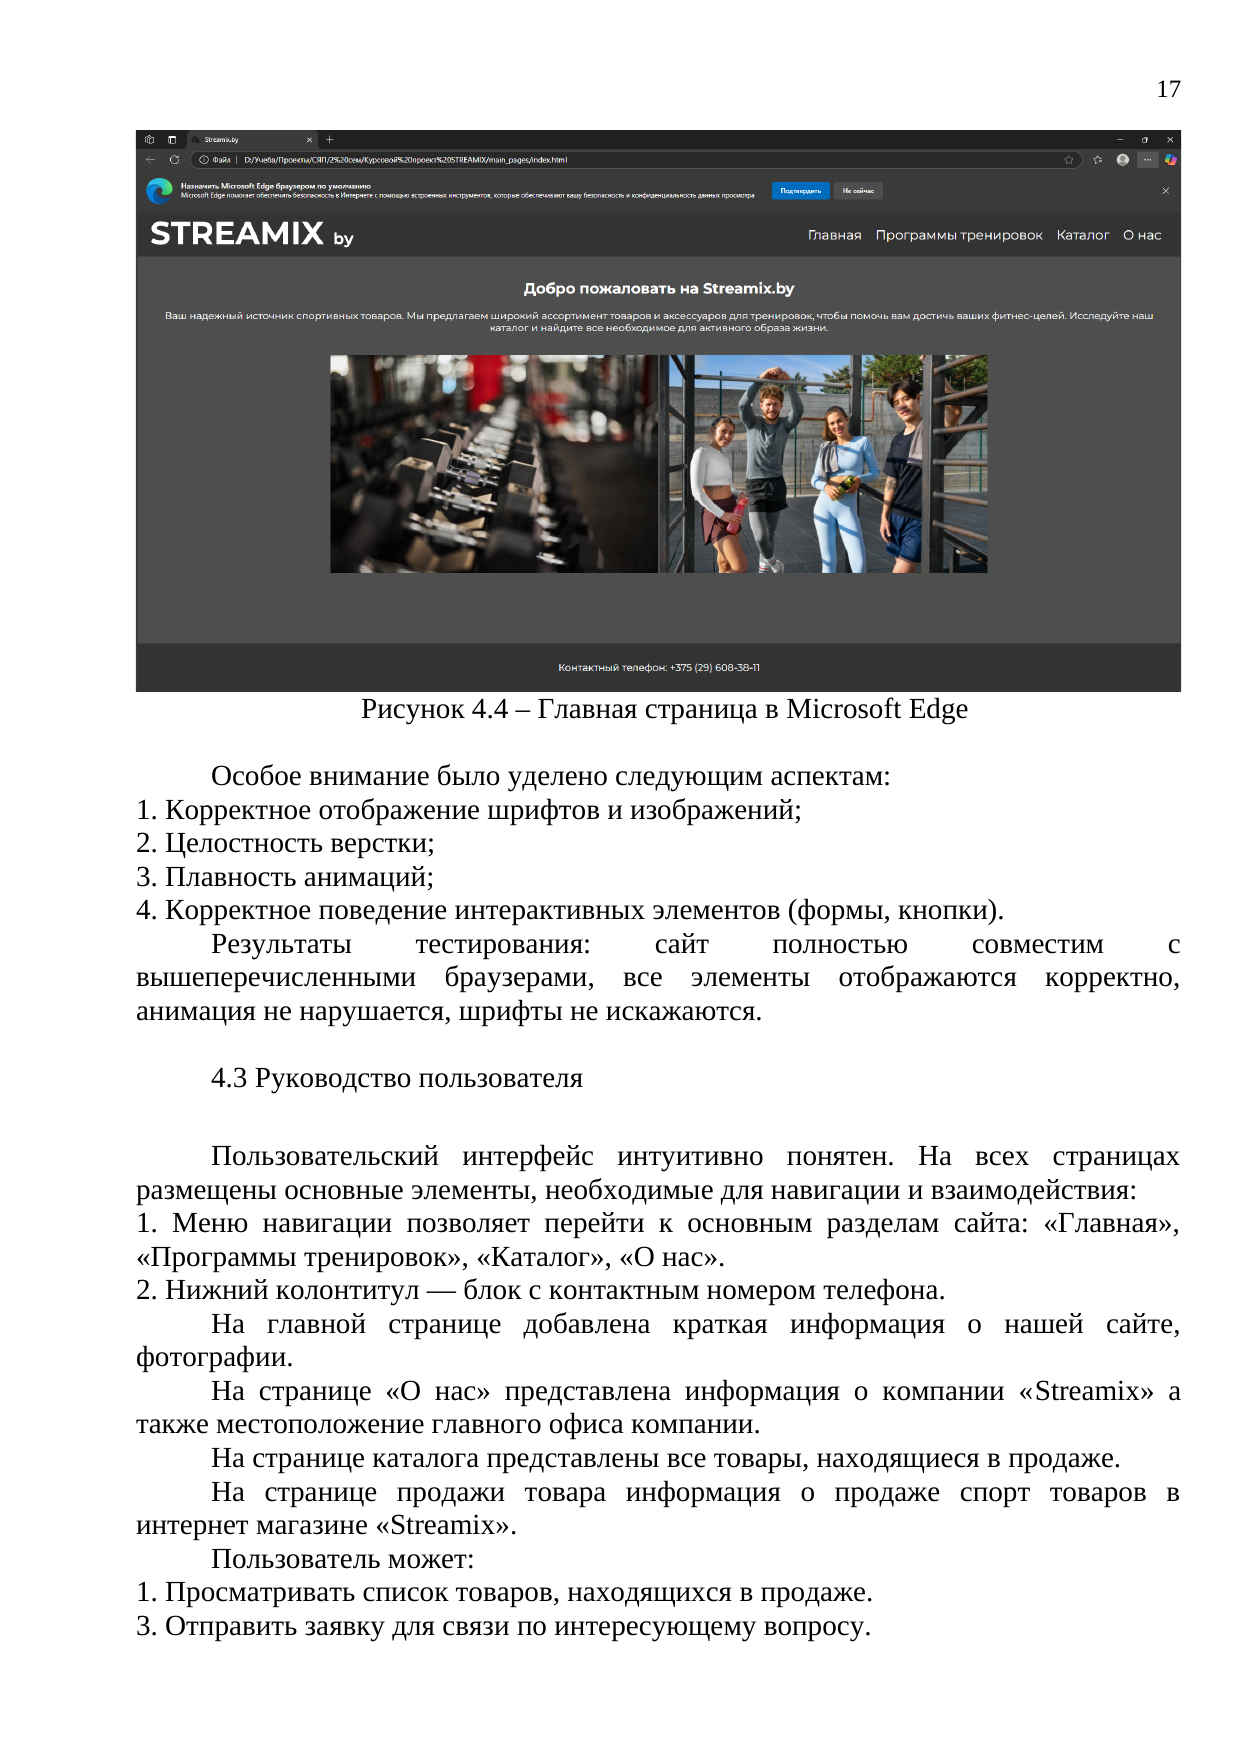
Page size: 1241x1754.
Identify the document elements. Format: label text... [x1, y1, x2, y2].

text 4. Корректное поведение интерактивных элементов (формы, кнопки). [136, 892, 1181, 926]
text 3. Плавность анимаций; [136, 859, 1181, 892]
list Руководство пользователя [211, 1060, 1181, 1094]
text 1. Меню навигации позволяет перейти к основным разделам сайта: «Главная», «Программы тренировок», «Каталог», «О нас». [136, 1205, 1181, 1272]
text 2. Целостность верстки; [136, 825, 1181, 859]
text 3. Отправить заявку для связи по интересующему вопросу. [136, 1608, 1181, 1641]
text 2. Нижний колонтитул — блок с контактным номером телефона. [136, 1272, 1181, 1306]
text Пользователь может: [136, 1541, 1181, 1574]
text Пользовательский интерфейс интуитивно понятен. На всех страницах размещены основные элементы, необходимые для навигации и взаимодействия: [136, 1138, 1181, 1205]
text Особое внимание было уделено следующим аспектам: [136, 758, 1181, 792]
text На странице каталога представлены все товары, находящиеся в продаже. [136, 1440, 1181, 1474]
text 1. Корректное отображение шрифтов и изображений; [136, 792, 1181, 825]
text 1. Просматривать список товаров, находящихся в продаже. [136, 1574, 1181, 1608]
text На главной странице добавлена краткая информация о нашей сайте, фотографии. [136, 1306, 1181, 1373]
text На странице продажи товара информация о продаже спорт товаров в интернет магазине «Streamix». [136, 1474, 1181, 1541]
text Рисунок 4.4 – Главная страница в Microsoft Edge [286, 692, 1181, 725]
picture [135, 130, 1182, 692]
text На странице «О нас» представлена информация о компании «Streamix» а также местоположение главного офиса компании. [136, 1373, 1181, 1440]
text Результаты тестирования: сайт полностью совместим с вышеперечисленными браузерами, все элементы отображаются корректно, анимация не нарушается, шрифты не искажаются. [136, 926, 1181, 1027]
